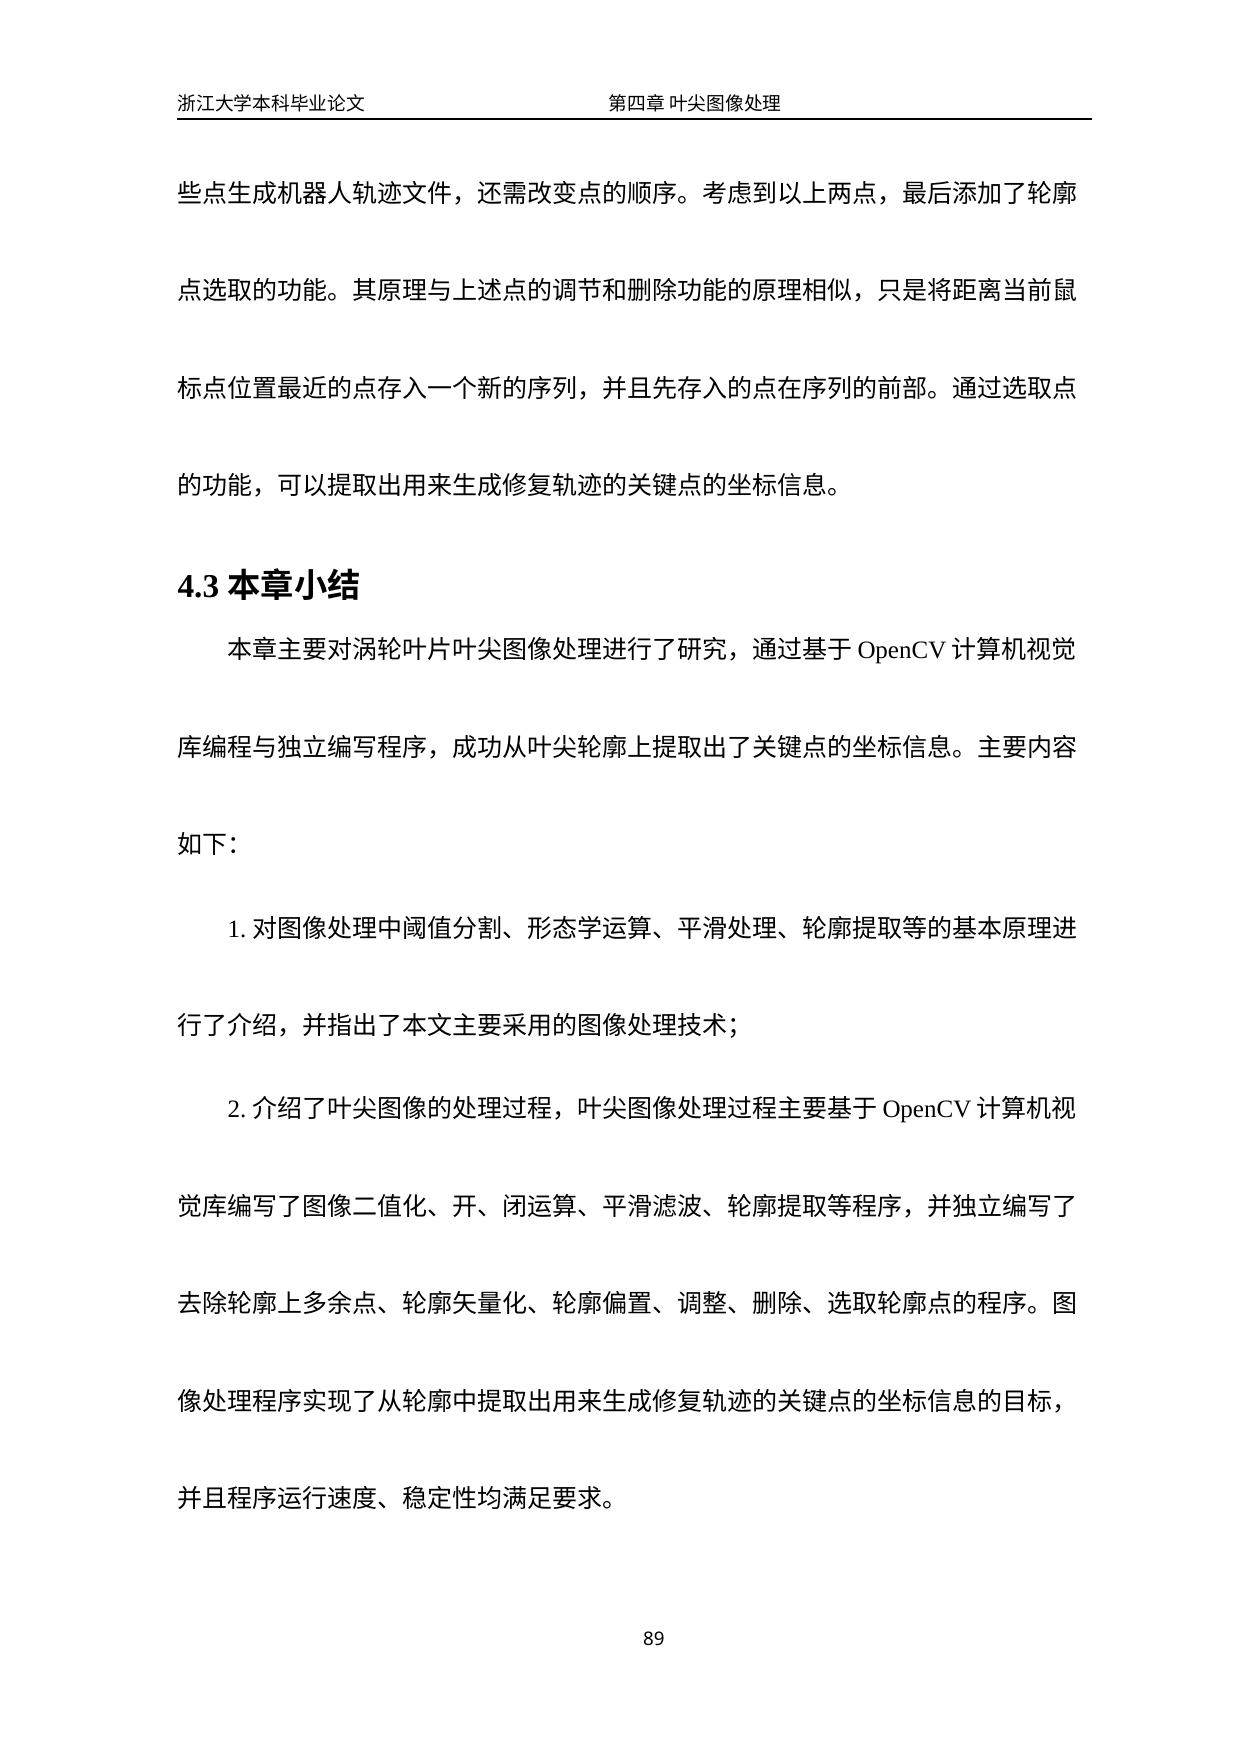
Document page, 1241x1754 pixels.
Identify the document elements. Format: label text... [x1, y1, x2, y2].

text 本章主要对涡轮叶片叶尖图像处理进行了研究，通过基于OpenCV计算机视觉库编程与独立编写程序，成功从叶尖轮廓上提取出了关键点的坐标信息。主要内容如下： [177, 616, 1092, 876]
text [177, 159, 1092, 516]
text 2. 介绍了叶尖图像的处理过程，叶尖图像处理过程主要基于OpenCV计算机视觉库编写了图像二值化、开、闭运算、平滑滤波、轮廓提取等程序，并独立编写了去除轮廓上多余点、轮廓矢量化、轮廓偏置、调整、删除、选取轮廓点的程序。图像处理程序实现了从轮廓中提取出用来生成修复轨迹的关键点的坐标信息的目标，并且程序运行速度、稳定性均满足要求。 [177, 1074, 1092, 1529]
text 1. 对图像处理中阈值分割、形态学运算、平滑处理、轮廓提取等的基本原理进行了介绍，并指出了本文主要采用的图像处理技术； [177, 894, 1092, 1056]
subtitle 4.3 本章小结 [177, 551, 1092, 616]
